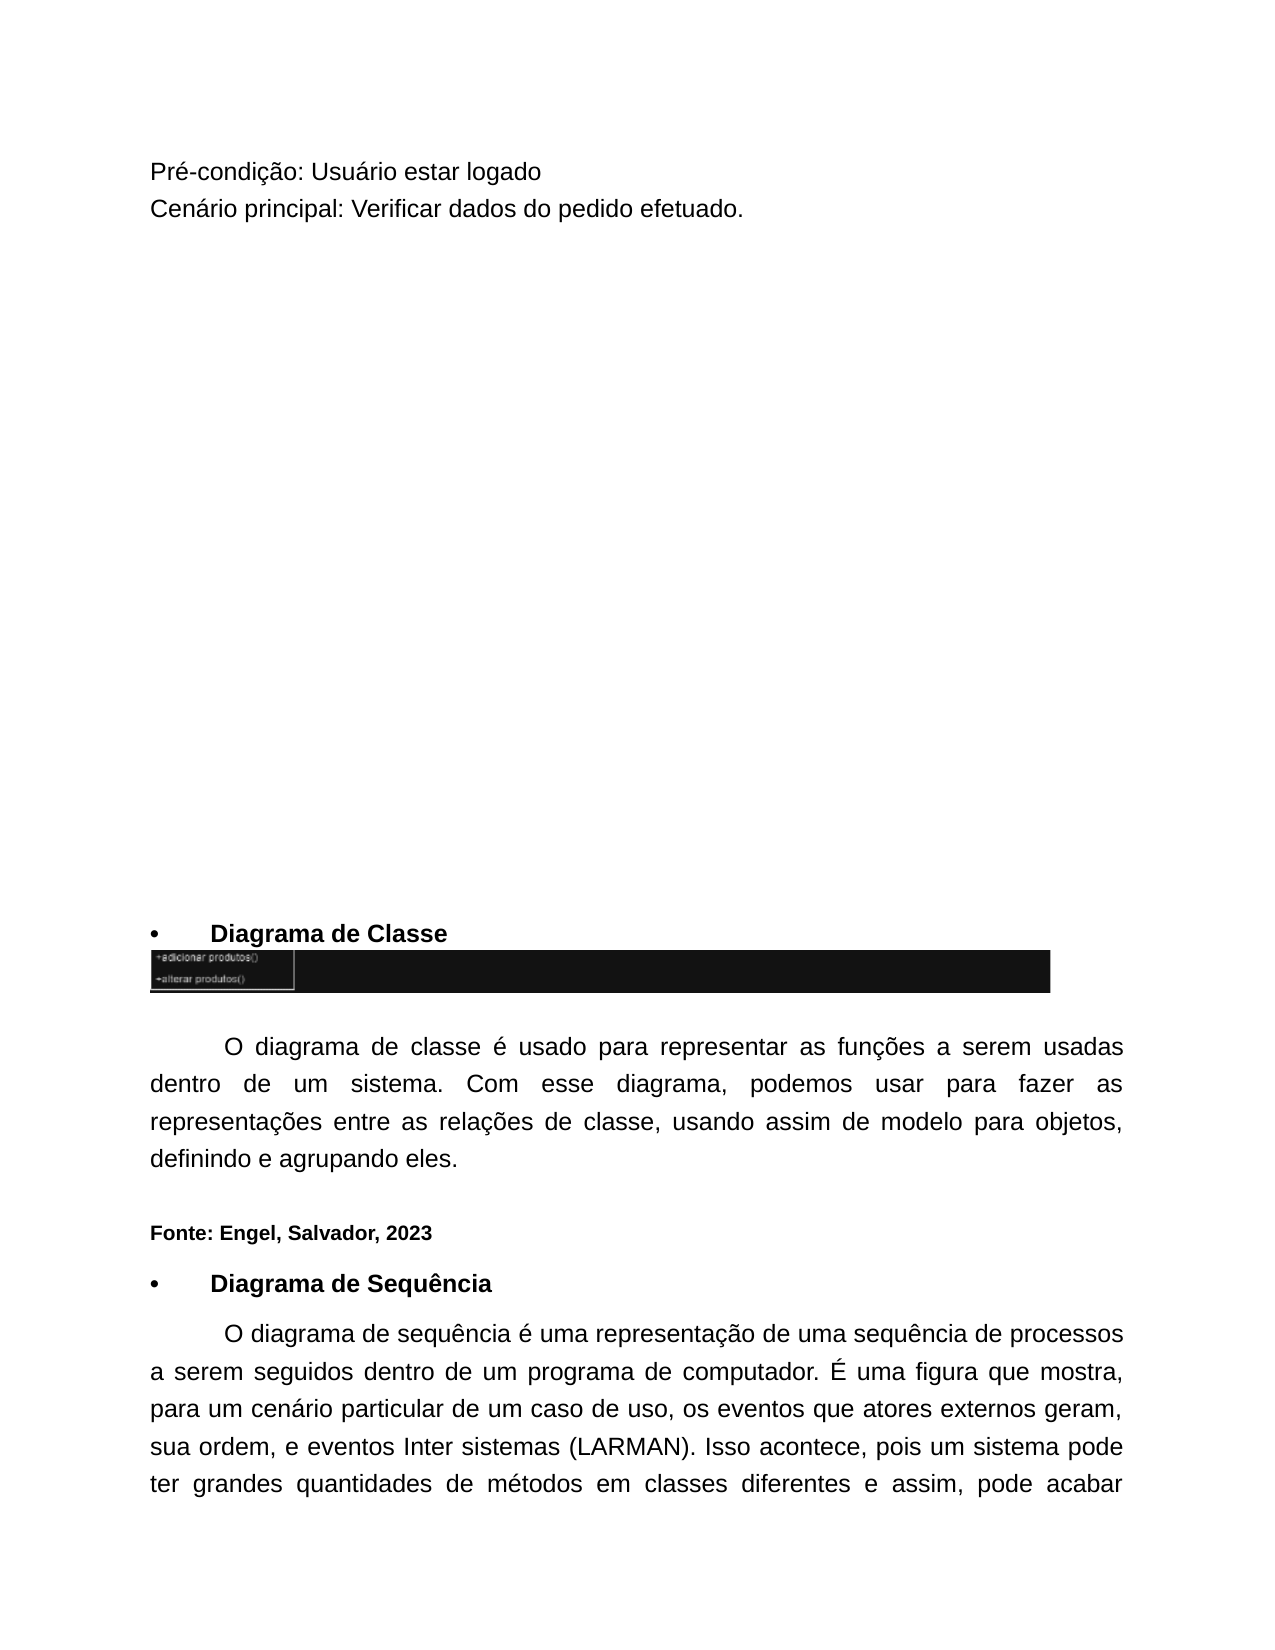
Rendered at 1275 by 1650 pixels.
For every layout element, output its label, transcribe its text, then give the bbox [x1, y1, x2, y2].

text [150, 1312, 1125, 1500]
text Cenário principal: Verificar dados do pedido efetuado. [150, 187, 1125, 225]
list Diagrama de Classe [150, 912, 1125, 950]
text Pré-condição: Usuário estar logado [150, 150, 1125, 187]
list Diagrama de Sequência [150, 1262, 1125, 1300]
text Fonte: Engel, Salvador, 2023 [150, 1200, 1125, 1250]
text O diagrama de classe é usado para representar as funções a serem usadas dentro de um sistema. Com esse diagrama, podemos usar para fazer as representações entre as relações de classe, usando assim de modelo para objetos, definindo e agrupando eles. [150, 987, 1125, 1175]
